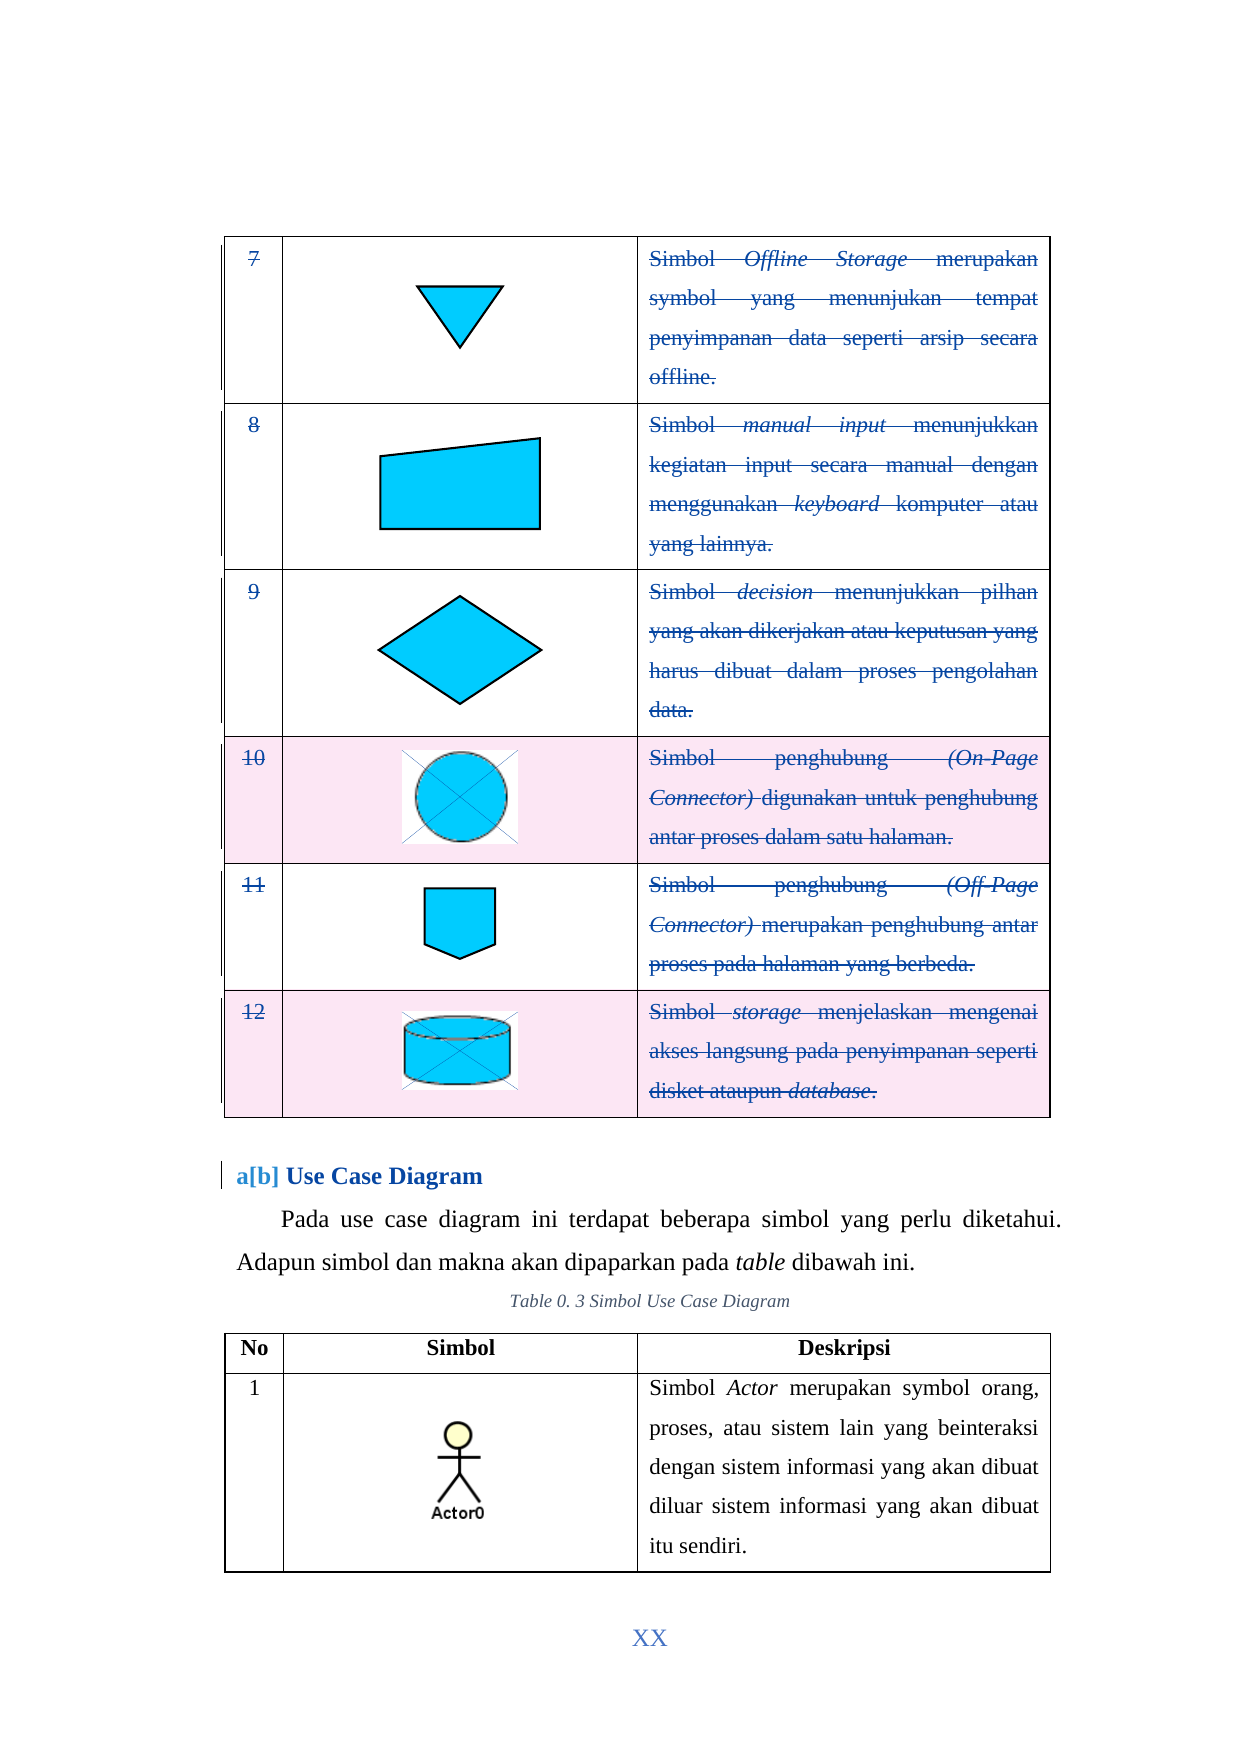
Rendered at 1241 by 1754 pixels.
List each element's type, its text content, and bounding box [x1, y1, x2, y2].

picture [503, 1013, 518, 1088]
picture [403, 1011, 517, 1021]
table_header No [226, 1334, 283, 1373]
table_cell [225, 237, 282, 403]
table_cell [283, 404, 637, 569]
list Use Case Diagram [236, 1161, 1063, 1189]
table_cell [638, 404, 1049, 569]
picture [404, 1079, 516, 1090]
table_cell 1 [226, 1374, 283, 1571]
table_header Deskripsi [638, 1334, 1050, 1373]
text Pada use case diagram ini terdapat beberapa simbol yang perlu diketahui. Adapun simbol dan makna akan dipaparkan pada table dibawah ini. [236, 1204, 1063, 1276]
table_cell [283, 237, 637, 403]
picture [402, 1013, 415, 1088]
table_cell [225, 864, 282, 989]
table_cell [225, 404, 282, 569]
picture [417, 1408, 505, 1524]
table_cell [638, 237, 1049, 403]
picture [403, 826, 517, 844]
picture [496, 751, 518, 842]
table_cell [638, 570, 1049, 736]
table_cell Simbol Actor merupakan symbol orang, proses, atau sistem lain yang beinteraksi dengan sistem informasi yang akan dibuat diluar sistem informasi yang akan dibuat itu sendiri. [638, 1374, 1050, 1571]
table_header Simbol [284, 1334, 637, 1373]
table_cell [283, 570, 637, 736]
picture [402, 752, 426, 842]
table_cell [284, 1374, 637, 1571]
table_cell [283, 864, 637, 989]
picture [404, 750, 516, 769]
text Table 0. 3 Simbol Use Case Diagram [236, 1290, 1063, 1312]
table_cell [225, 570, 282, 736]
table_cell [638, 864, 1049, 989]
